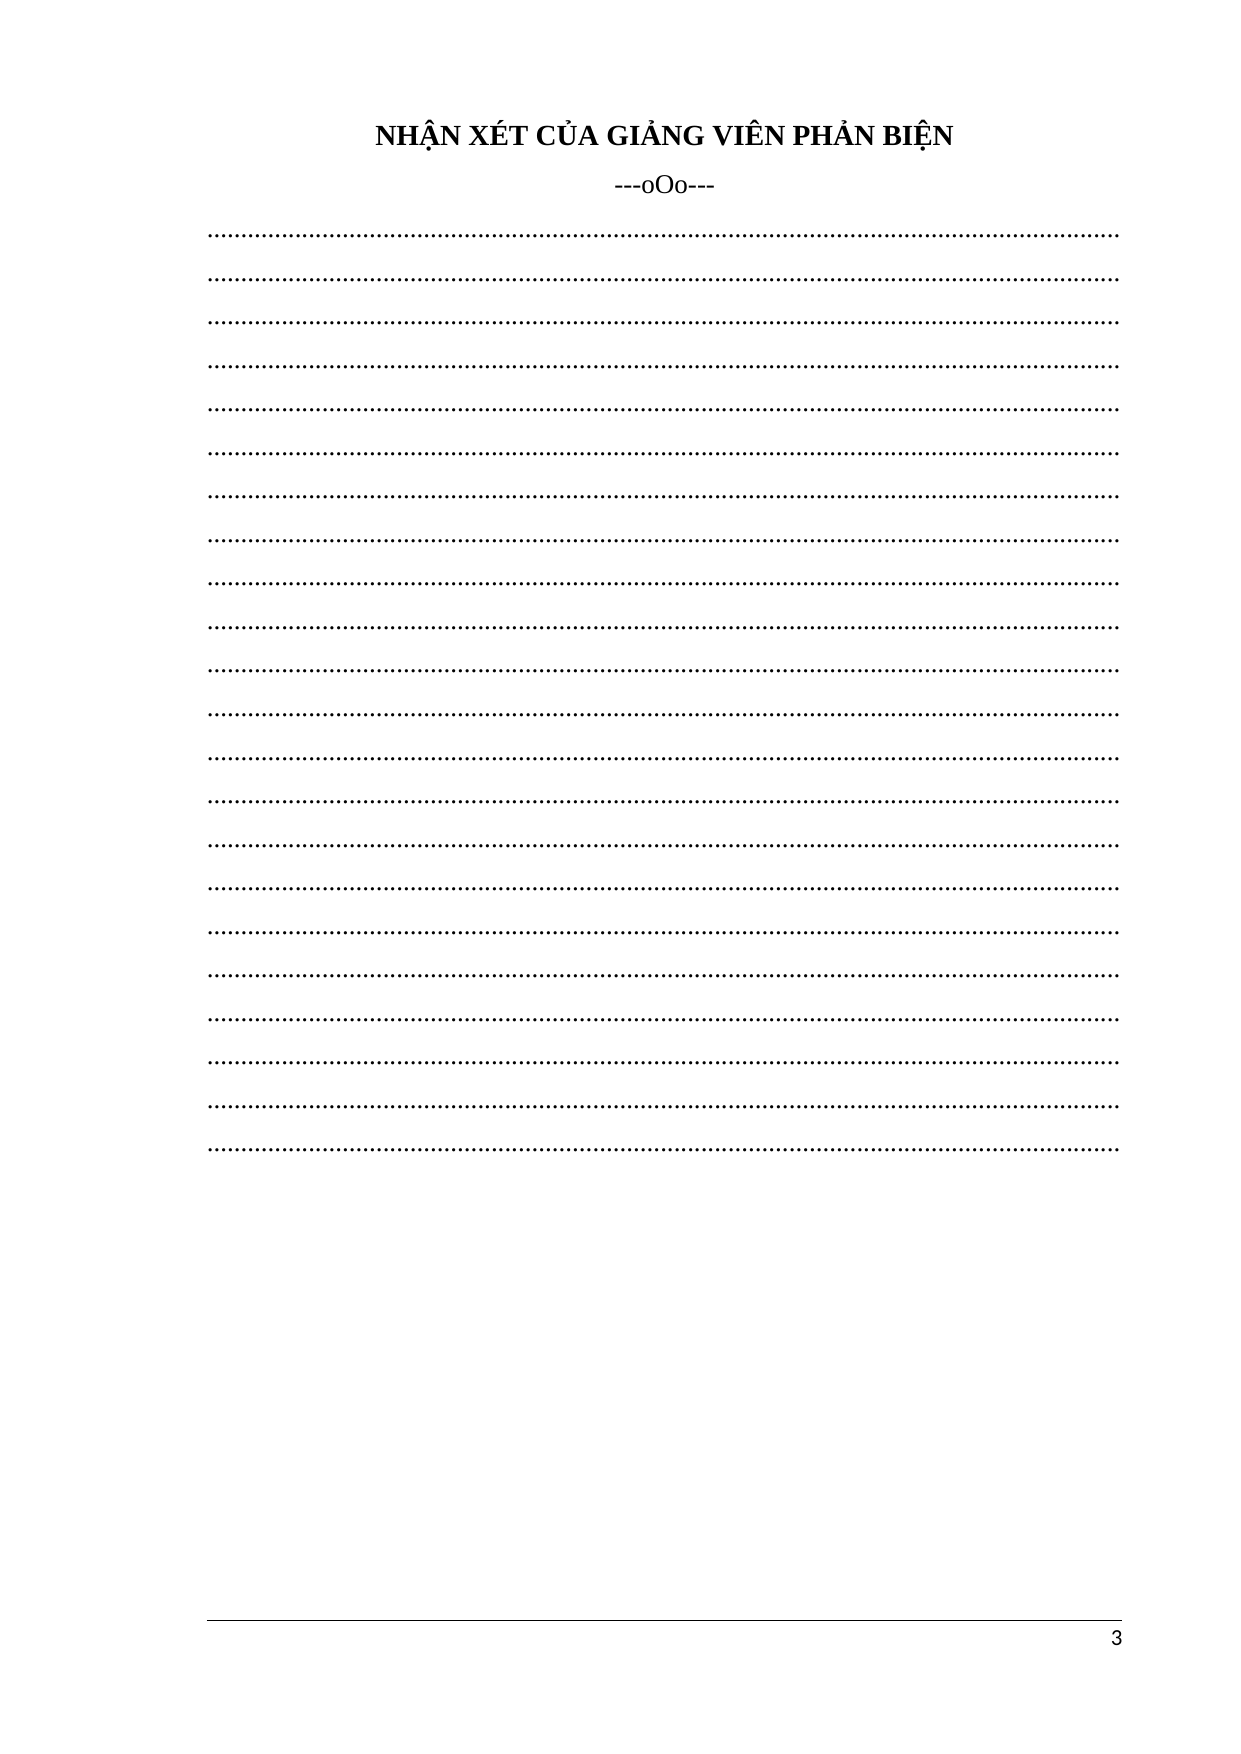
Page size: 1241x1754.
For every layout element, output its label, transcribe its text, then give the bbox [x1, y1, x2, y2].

text NHẬN XÉT CỦA GIẢNG VIÊN PHẢN BIỆN [207, 118, 1122, 152]
text ---oOo--- [207, 168, 1122, 199]
